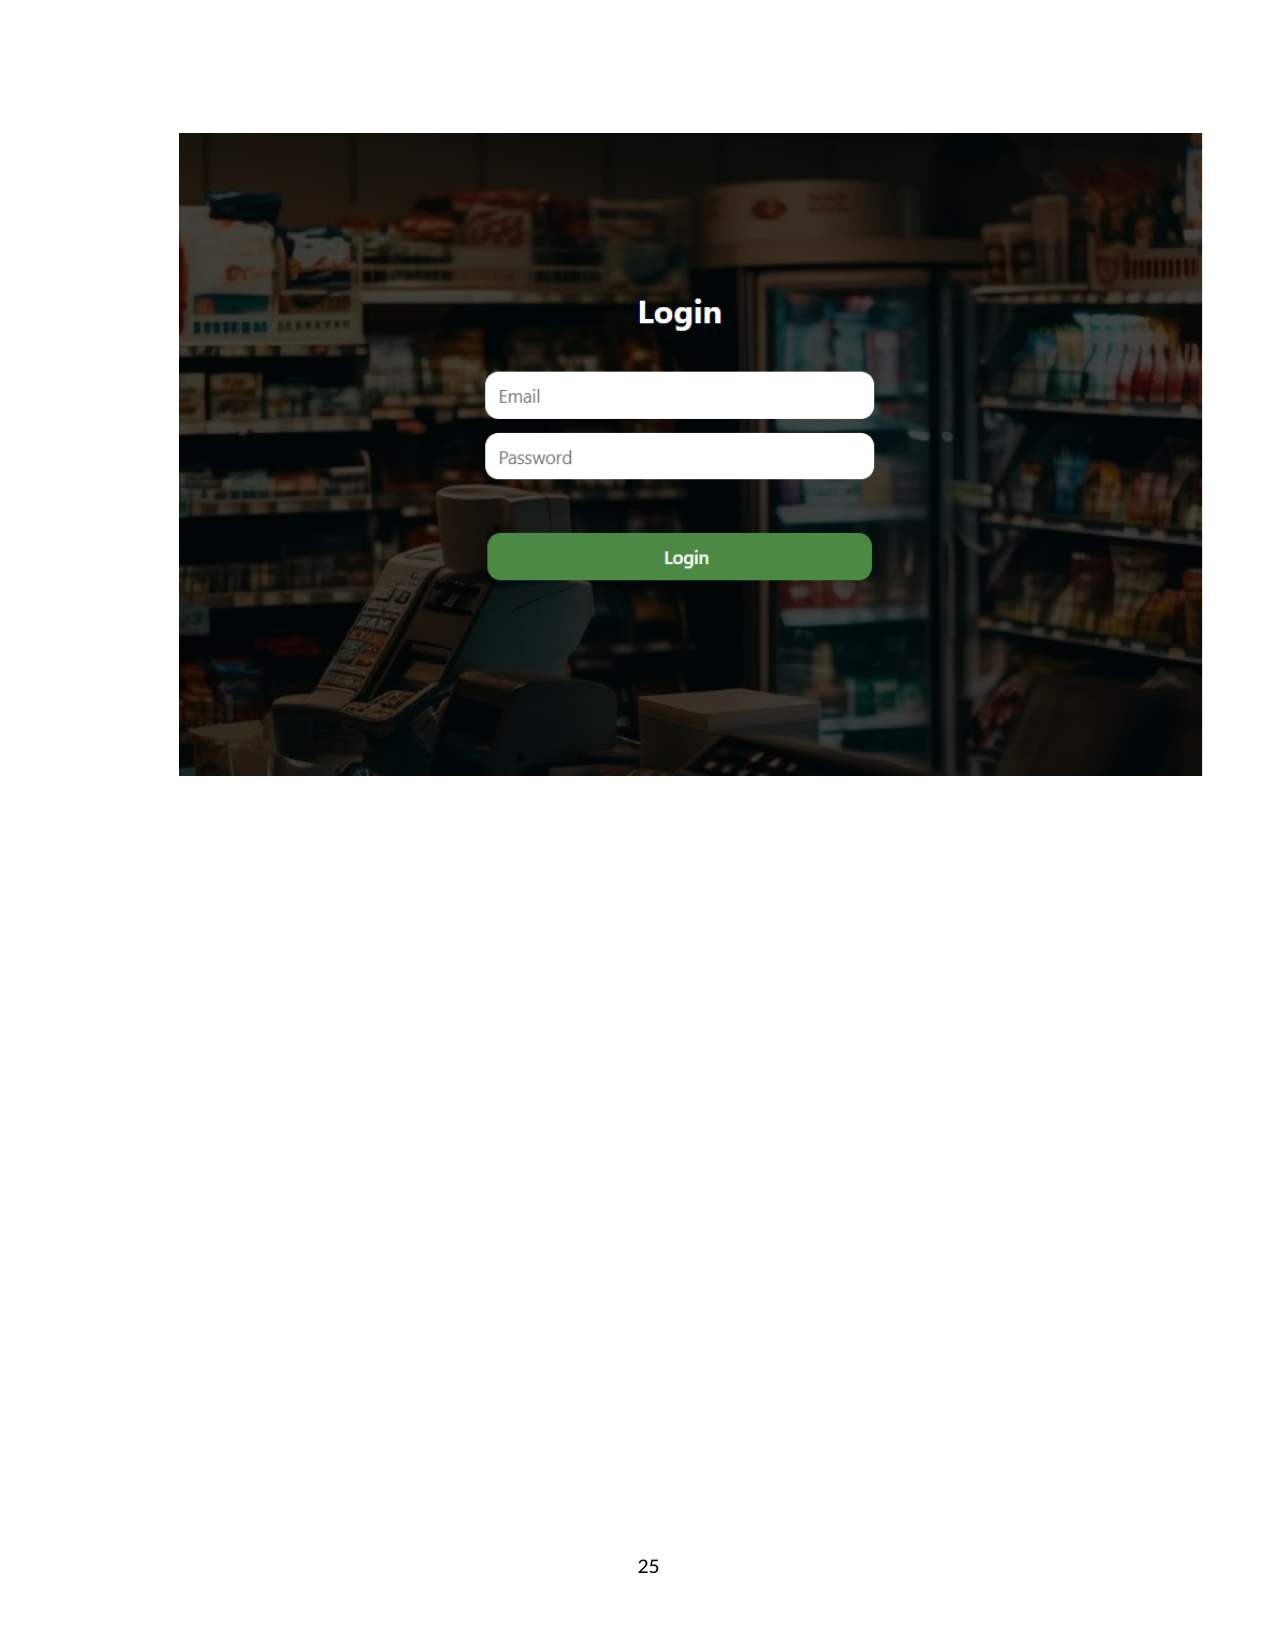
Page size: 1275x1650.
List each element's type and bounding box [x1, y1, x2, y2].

picture [179, 133, 1203, 776]
